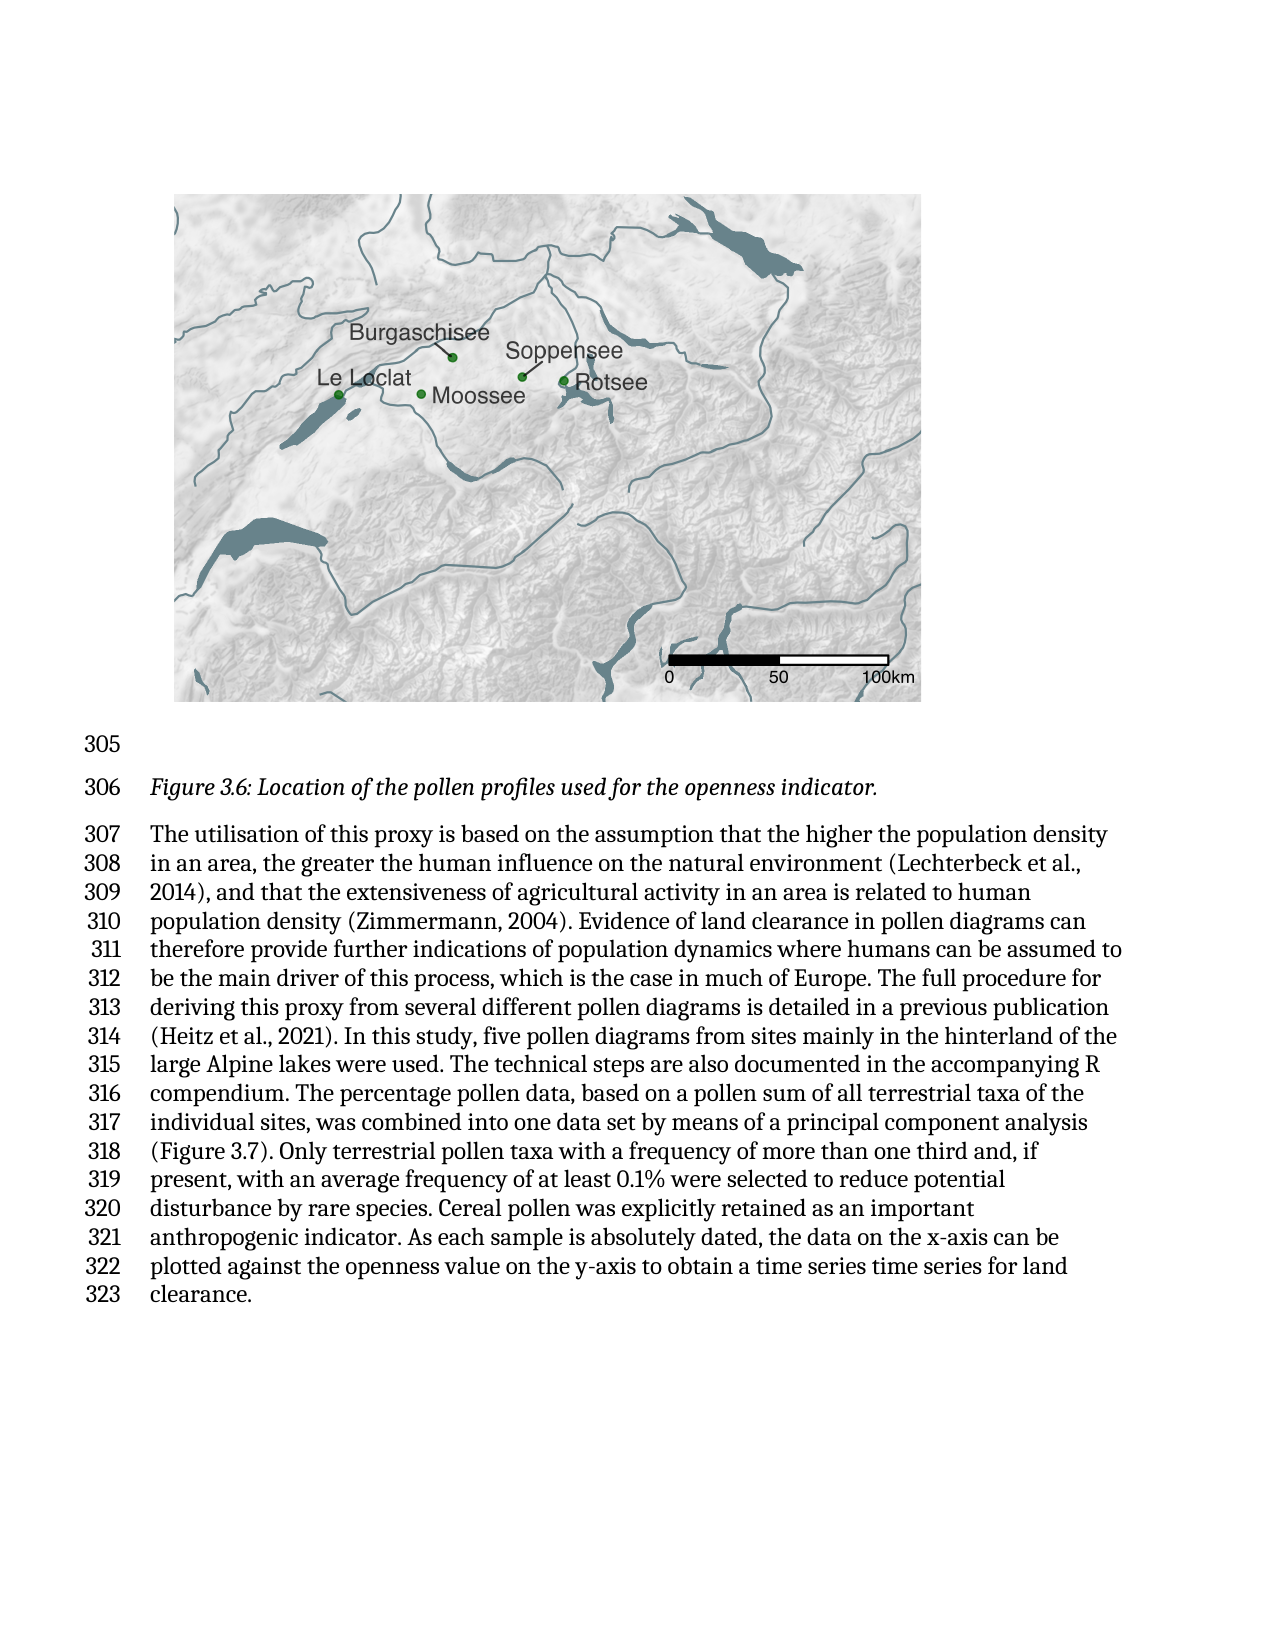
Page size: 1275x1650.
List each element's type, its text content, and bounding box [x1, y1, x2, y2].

text The utilisation of this proxy is based on the assumption that the higher the population density in an area, the greater the human influence on the natural environment (Lechterbeck et al., 2014), and that the extensiveness of agricultural activity in an area is related to human population density (Zimmermann, 2004). Evidence of land clearance in pollen diagrams can therefore provide further indications of population dynamics where humans can be assumed to be the main driver of this process, which is the case in much of Europe. The full procedure for deriving this proxy from several different pollen diagrams is detailed in a previous publication (Heitz et al., 2021). In this study, five pollen diagrams from sites mainly in the hinterland of the large Alpine lakes were used. The technical steps are also documented in the accompanying R compendium. The percentage pollen data, based on a pollen sum of all terrestrial taxa of the individual sites, was combined into one data set by means of a principal component analysis (Figure 3.7). Only terrestrial pollen taxa with a frequency of more than one third and, if present, with an average frequency of at least 0.1% were selected to reduce potential disturbance by rare species. Cereal pollen was explicitly retained as an important anthropogenic indicator. As each sample is absolutely dated, the data on the x-axis can be plotted against the openness value on the y-axis to obtain a time series time series for land clearance. [150, 820, 1125, 1309]
text Figure 3.6: Location of the pollen profiles used for the openness indicator. [150, 773, 1125, 802]
picture [168, 150, 922, 752]
